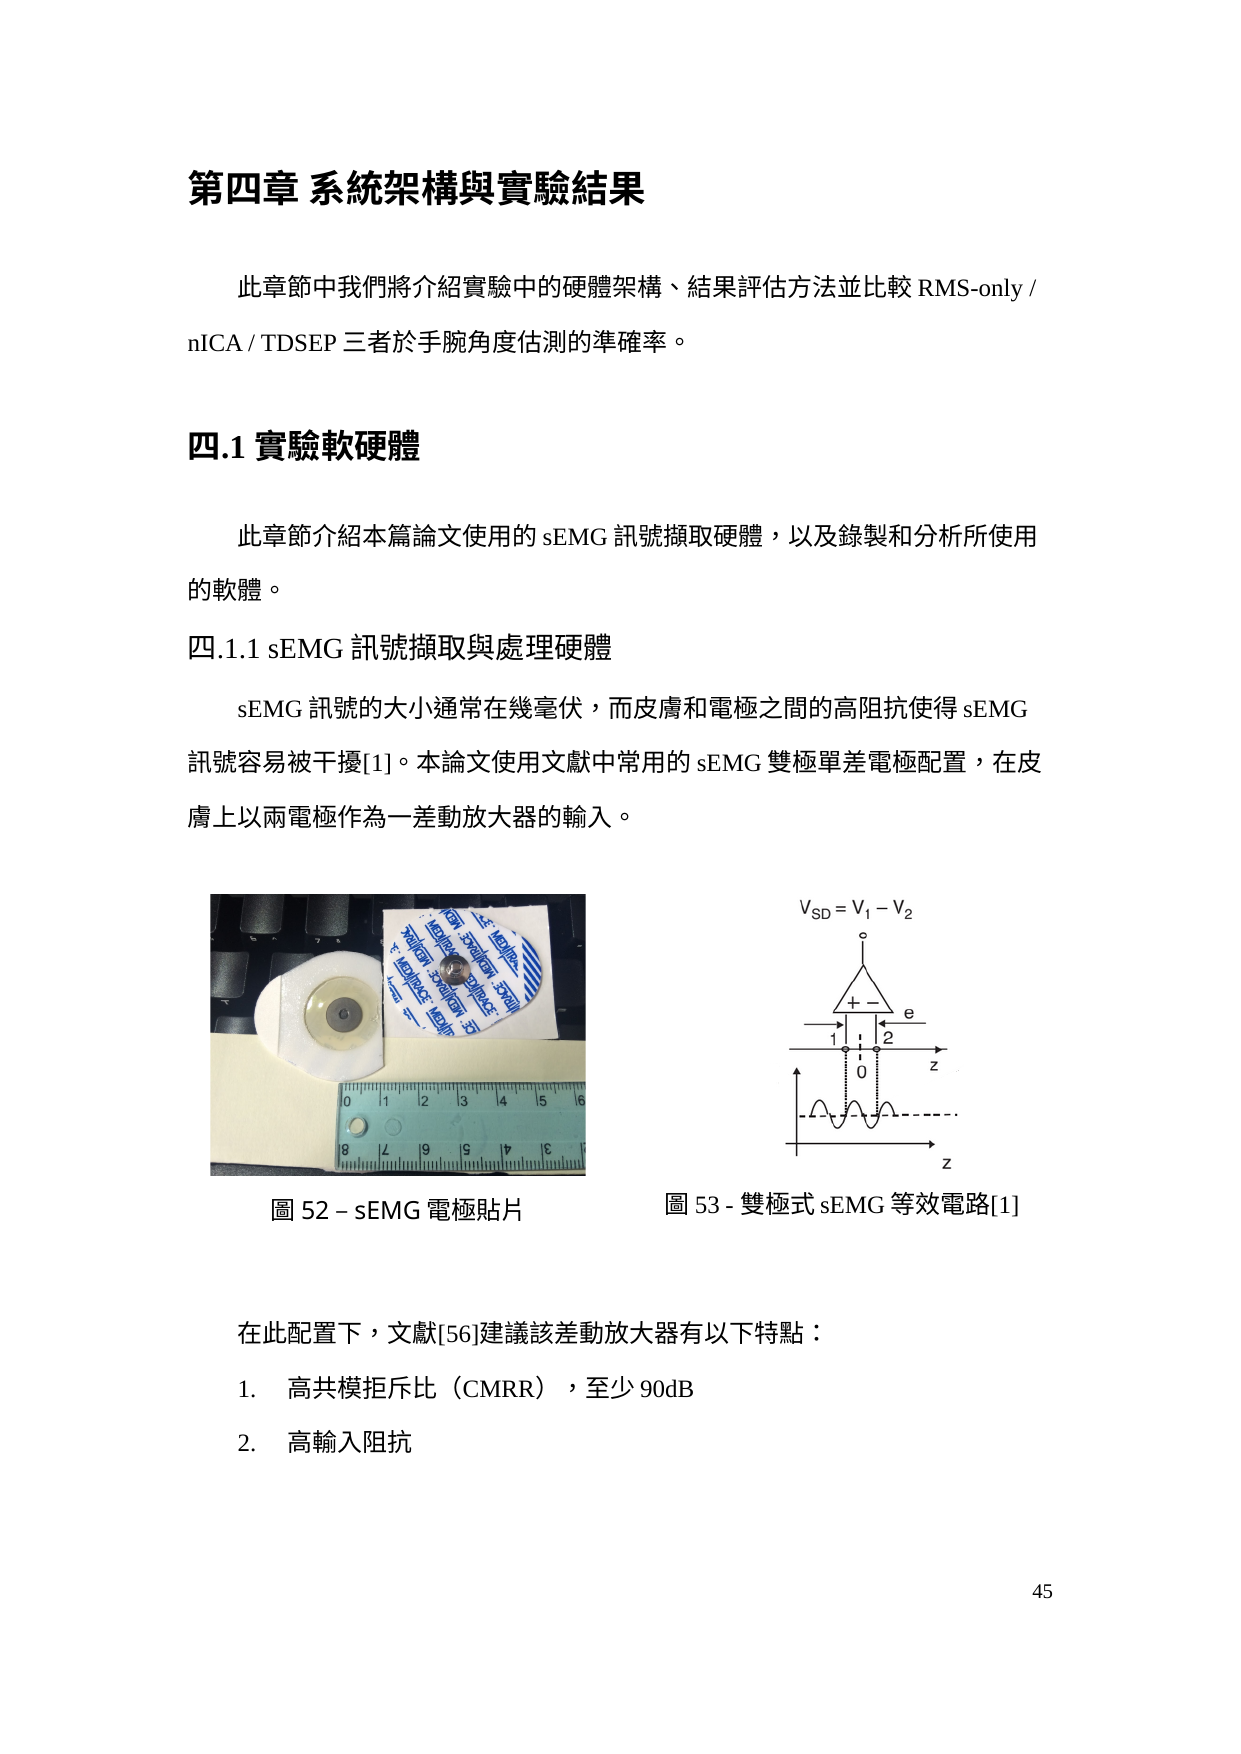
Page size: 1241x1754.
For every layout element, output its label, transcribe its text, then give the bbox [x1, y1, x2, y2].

subtitle 系統架構與實驗結果 [187, 159, 1053, 213]
picture [769, 894, 964, 1170]
table_header 圖 53 - 雙極式sEMG等效電路[1] [620, 895, 1063, 1271]
text 在此配置下，文獻[56]建議該差動放大器有以下特點： [187, 1314, 1053, 1350]
picture [210, 894, 586, 1176]
subtitle sEMG訊號擷取與處理硬體 [187, 625, 1053, 667]
text 此章節中我們將介紹實驗中的硬體架構、結果評估方法並比較RMS-only / nICA / TDSEP三者於手腕角度估測的準確率。 [187, 268, 1053, 358]
table_header 圖 52 – sEMG電極貼片 [176, 895, 620, 1271]
text sEMG訊號的大小通常在幾毫伏，而皮膚和電極之間的高阻抗使得sEMG訊號容易被干擾[1]。本論文使用文獻中常用的sEMG雙極單差電極配置，在皮膚上以兩電極作為一差動放大器的輸入。 [187, 688, 1053, 833]
list 高共模拒斥比（CMRR），至少90dB [237, 1368, 1053, 1404]
list 高輸入阻抗 [237, 1422, 1053, 1459]
text 此章節介紹本篇論文使用的sEMG訊號擷取硬體，以及錄製和分析所使用的軟體。 [187, 516, 1053, 607]
subtitle 實驗軟硬體 [187, 420, 1053, 468]
